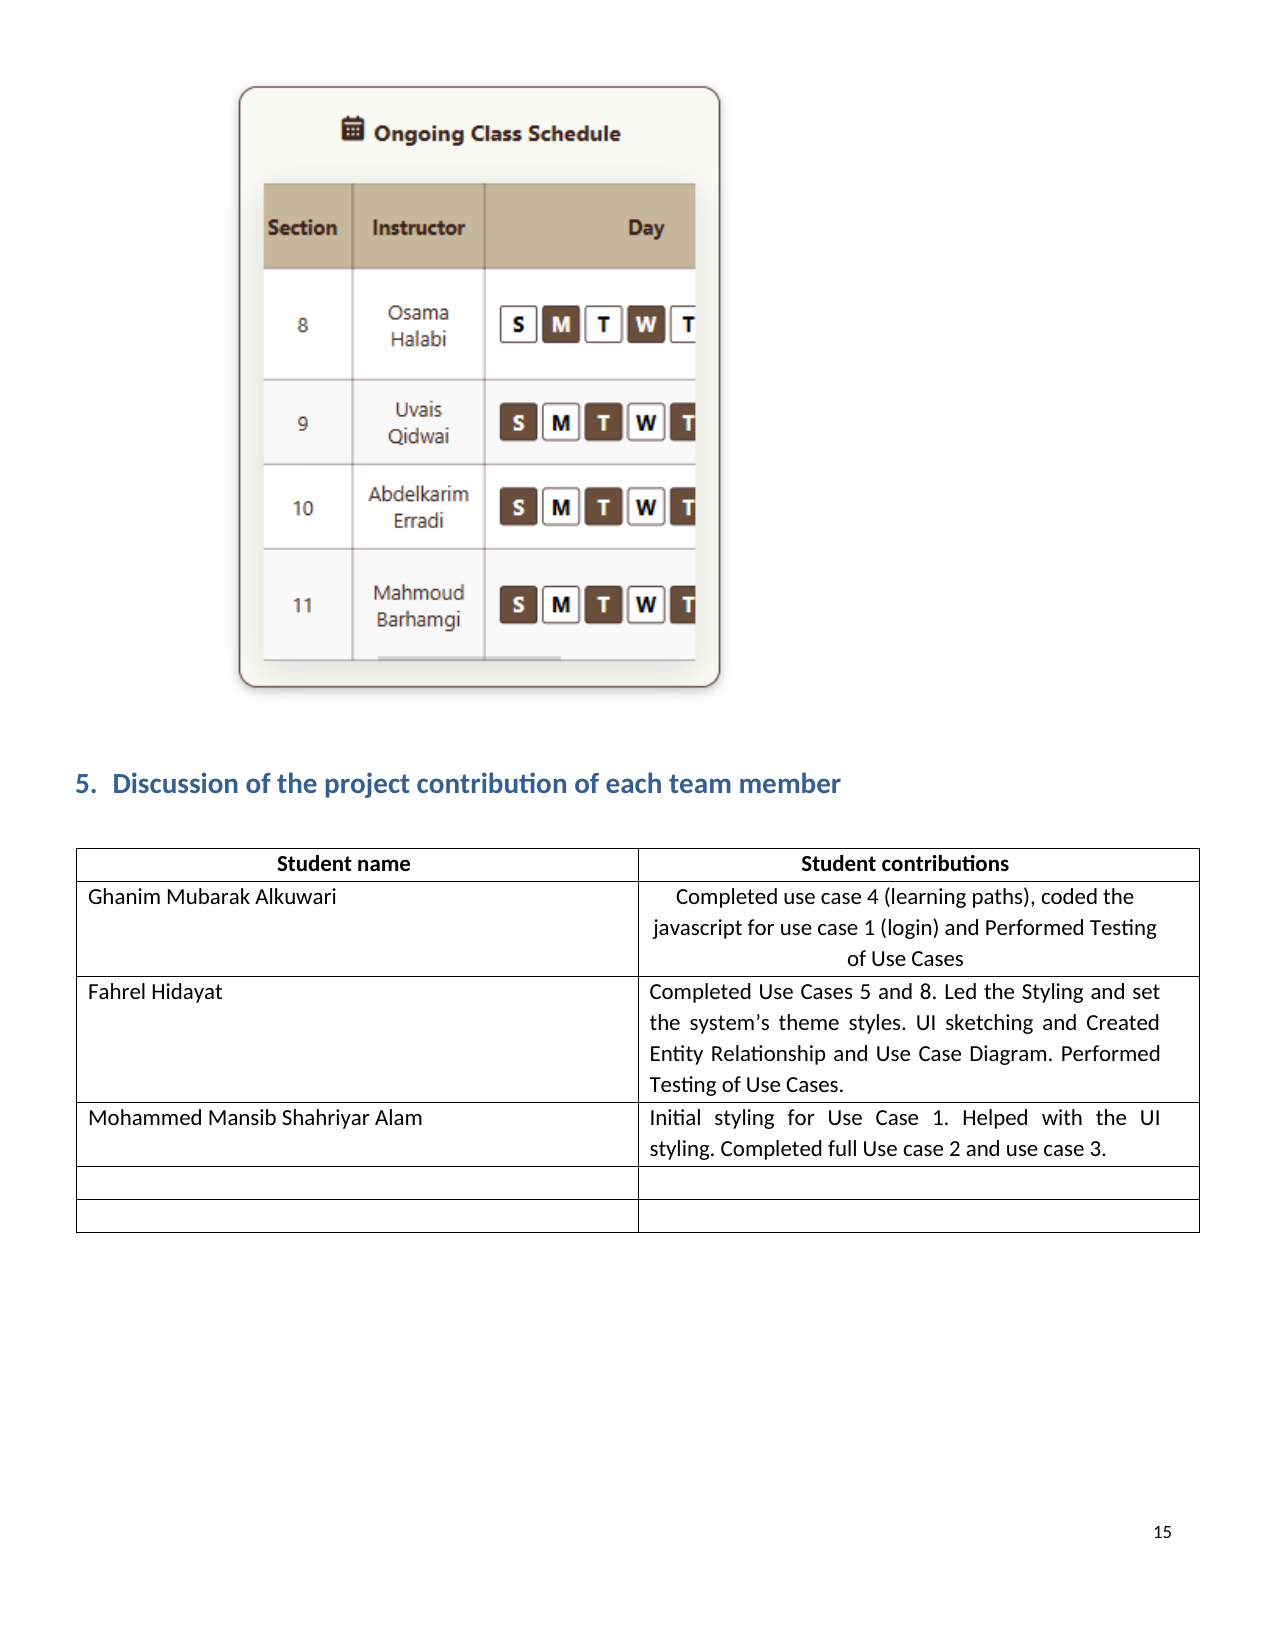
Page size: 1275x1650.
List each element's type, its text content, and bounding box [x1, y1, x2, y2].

table_cell Fahrel Hidayat [77, 977, 638, 1102]
picture [225, 75, 730, 705]
table_cell Mohammed Mansib Shahriyar Alam [77, 1103, 638, 1166]
table_header Student contributions [639, 849, 1199, 881]
table_cell Initial styling for Use Case 1. Helped with the UI styling. Completed full Use case 2 and use case 3. [639, 1103, 1199, 1166]
table_cell [639, 1200, 1199, 1232]
table_cell Completed use case 4 (learning paths), coded the javascript for use case 1 (login) and Performed Testing of Use Cases [639, 882, 1199, 976]
table_cell [77, 1200, 638, 1232]
table_header Student name [77, 849, 638, 881]
table_cell [77, 1167, 638, 1199]
table_cell [639, 1167, 1199, 1199]
table_cell Ghanim Mubarak Alkuwari [77, 882, 638, 976]
table_cell Completed Use Cases 5 and 8. Led the Styling and set the system’s theme styles. UI sketching and Created Entity Relationship and Use Case Diagram. Performed Testing of Use Cases. [639, 977, 1199, 1102]
subtitle Discussion of the project contribution of each team member [75, 765, 1173, 801]
